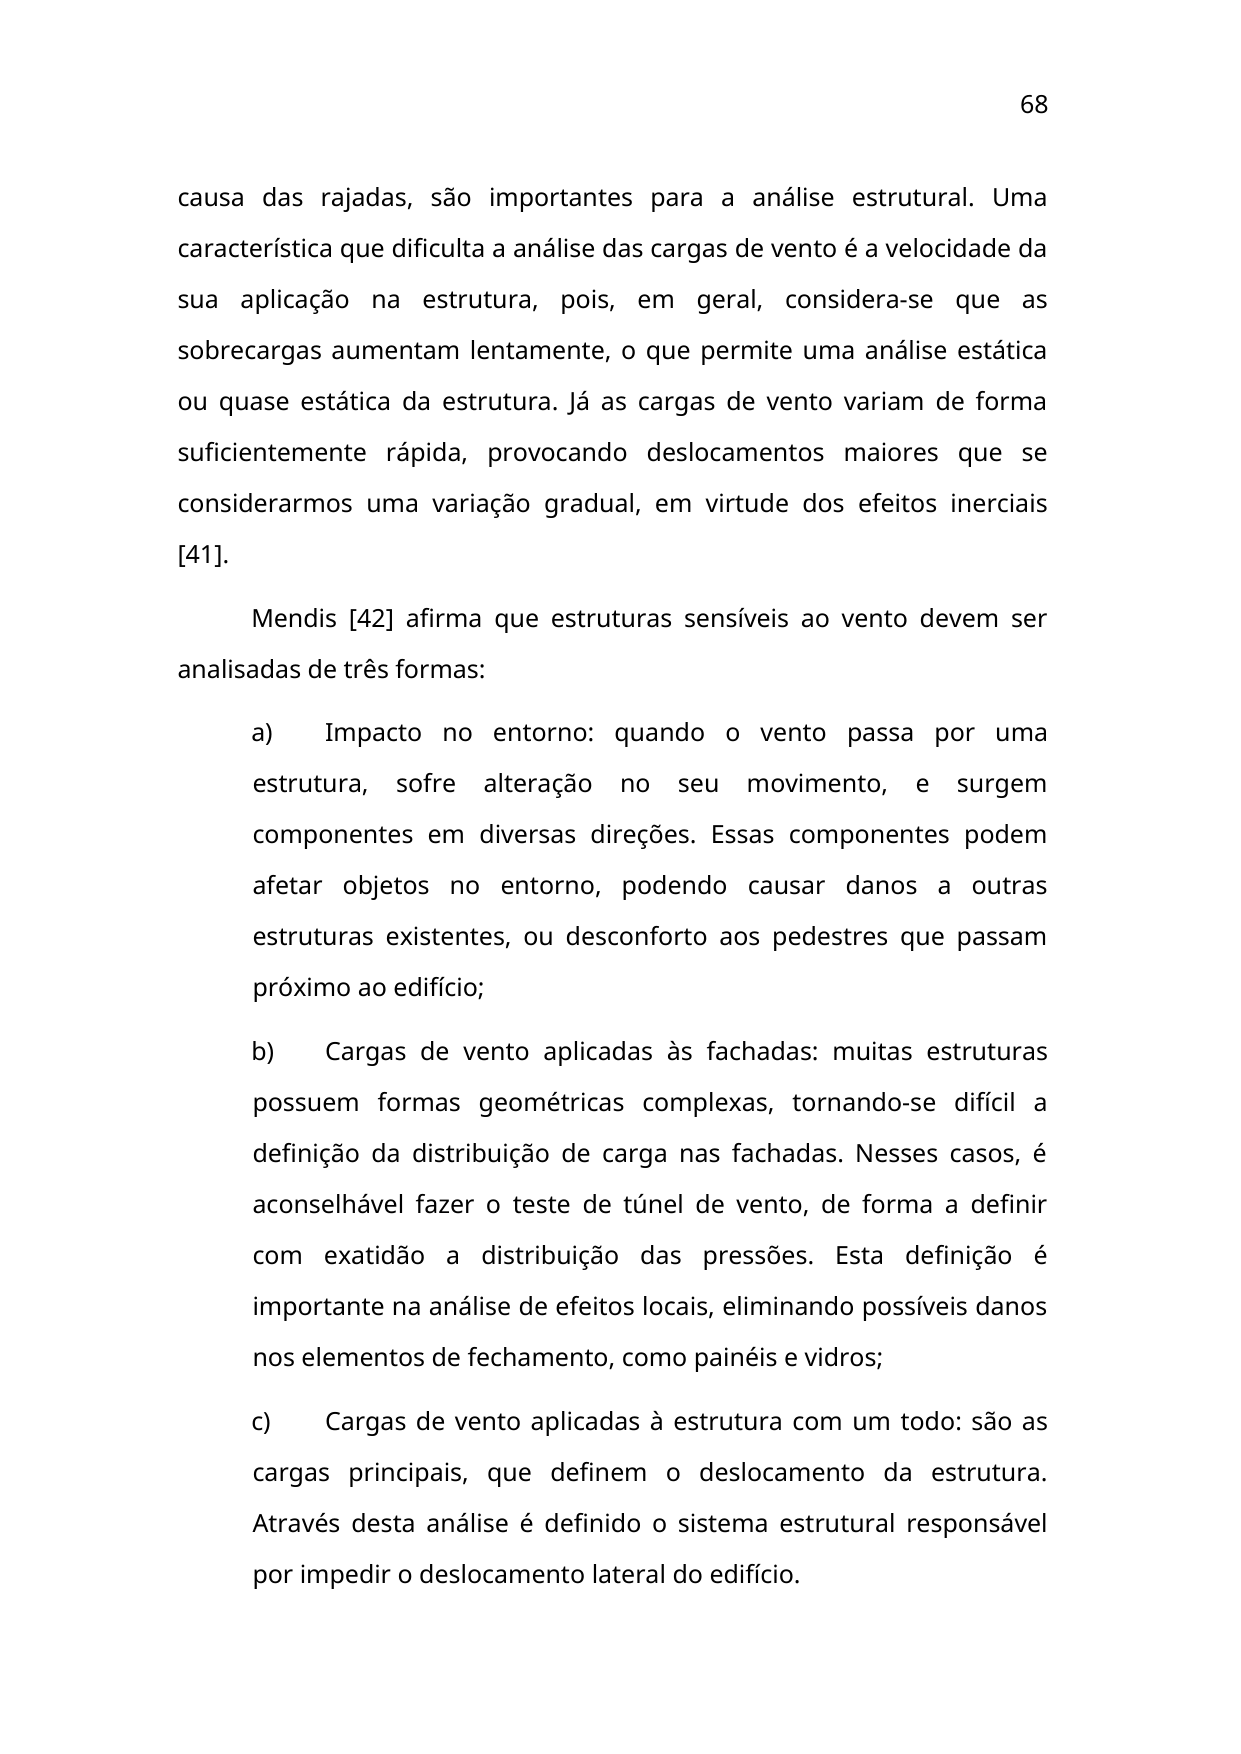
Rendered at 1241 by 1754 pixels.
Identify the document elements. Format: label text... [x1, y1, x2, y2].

list Cargas de vento aplicadas às fachadas: muitas estruturas possuem formas geométricas complexas, tornando-se difícil a definição da distribuição de carga nas fachadas. Nesses casos, é aconselhável fazer o teste de túnel de vento, de forma a definir com exatidão a distribuição das pressões. Esta definição é importante na análise de efeitos locais, eliminando possíveis danos nos elementos de fechamento, como painéis e vidros; [251, 1033, 1048, 1374]
list Cargas de vento aplicadas à estrutura com um todo: são as cargas principais, que definem o deslocamento da estrutura. Através desta análise é definido o sistema estrutural responsável por impedir o deslocamento lateral do edifício. [251, 1403, 1048, 1591]
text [177, 179, 1048, 571]
list Impacto no entorno: quando o vento passa por uma estrutura, sofre alteração no seu movimento, e surgem componentes em diversas direções. Essas componentes podem afetar objetos no entorno, podendo causar danos a outras estruturas existentes, ou desconforto aos pedestres que passam próximo ao edifício; [251, 715, 1048, 1004]
text Mendis [42] afirma que estruturas sensíveis ao vento devem ser analisadas de três formas: [177, 600, 1048, 685]
